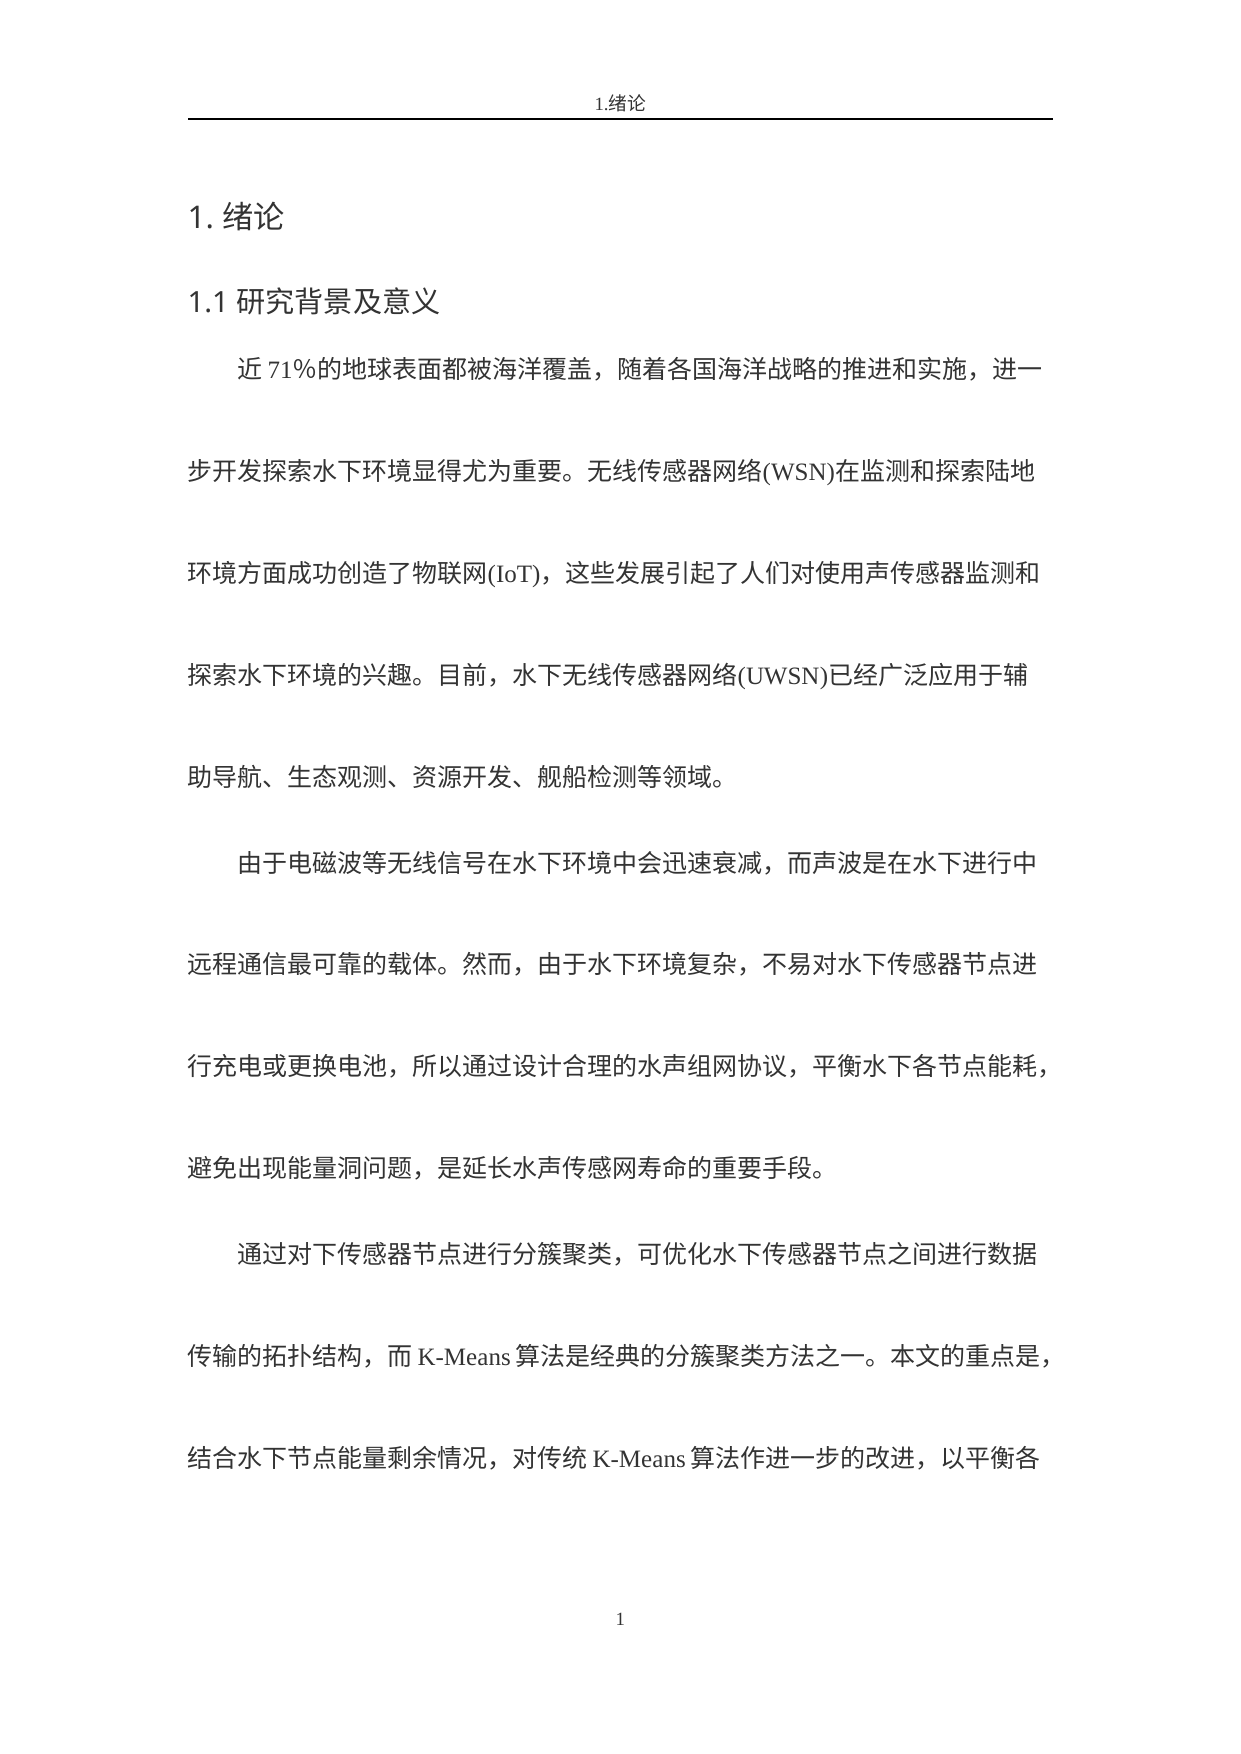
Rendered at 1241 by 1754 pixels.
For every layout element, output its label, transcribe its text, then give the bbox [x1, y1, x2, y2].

text 由于电磁波等无线信号在水下环境中会迅速衰减，而声波是在水下进行中远程通信最可靠的载体。然而，由于水下环境复杂，不易对水下传感器节点进行充电或更换电池，所以通过设计合理的水声组网协议，平衡水下各节点能耗，避免出现能量洞问题，是延长水声传感网寿命的重要手段。 [187, 827, 1053, 1201]
text 近71％的地球表面都被海洋覆盖，随着各国海洋战略的推进和实施，进一步开发探索水下环境显得尤为重要。无线传感器网络(WSN)在监测和探索陆地环境方面成功创造了物联网(IoT)，这些发展引起了人们对使用声传感器监测和探索水下环境的兴趣。目前，水下无线传感器网络(UWSN)已经广泛应用于辅助导航、生态观测、资源开发、舰船检测等领域。 [187, 334, 1053, 809]
subtitle 1. 绪论 [187, 181, 1053, 249]
subtitle 1.1 研究背景及意义 [187, 266, 1053, 334]
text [187, 1219, 1053, 1491]
